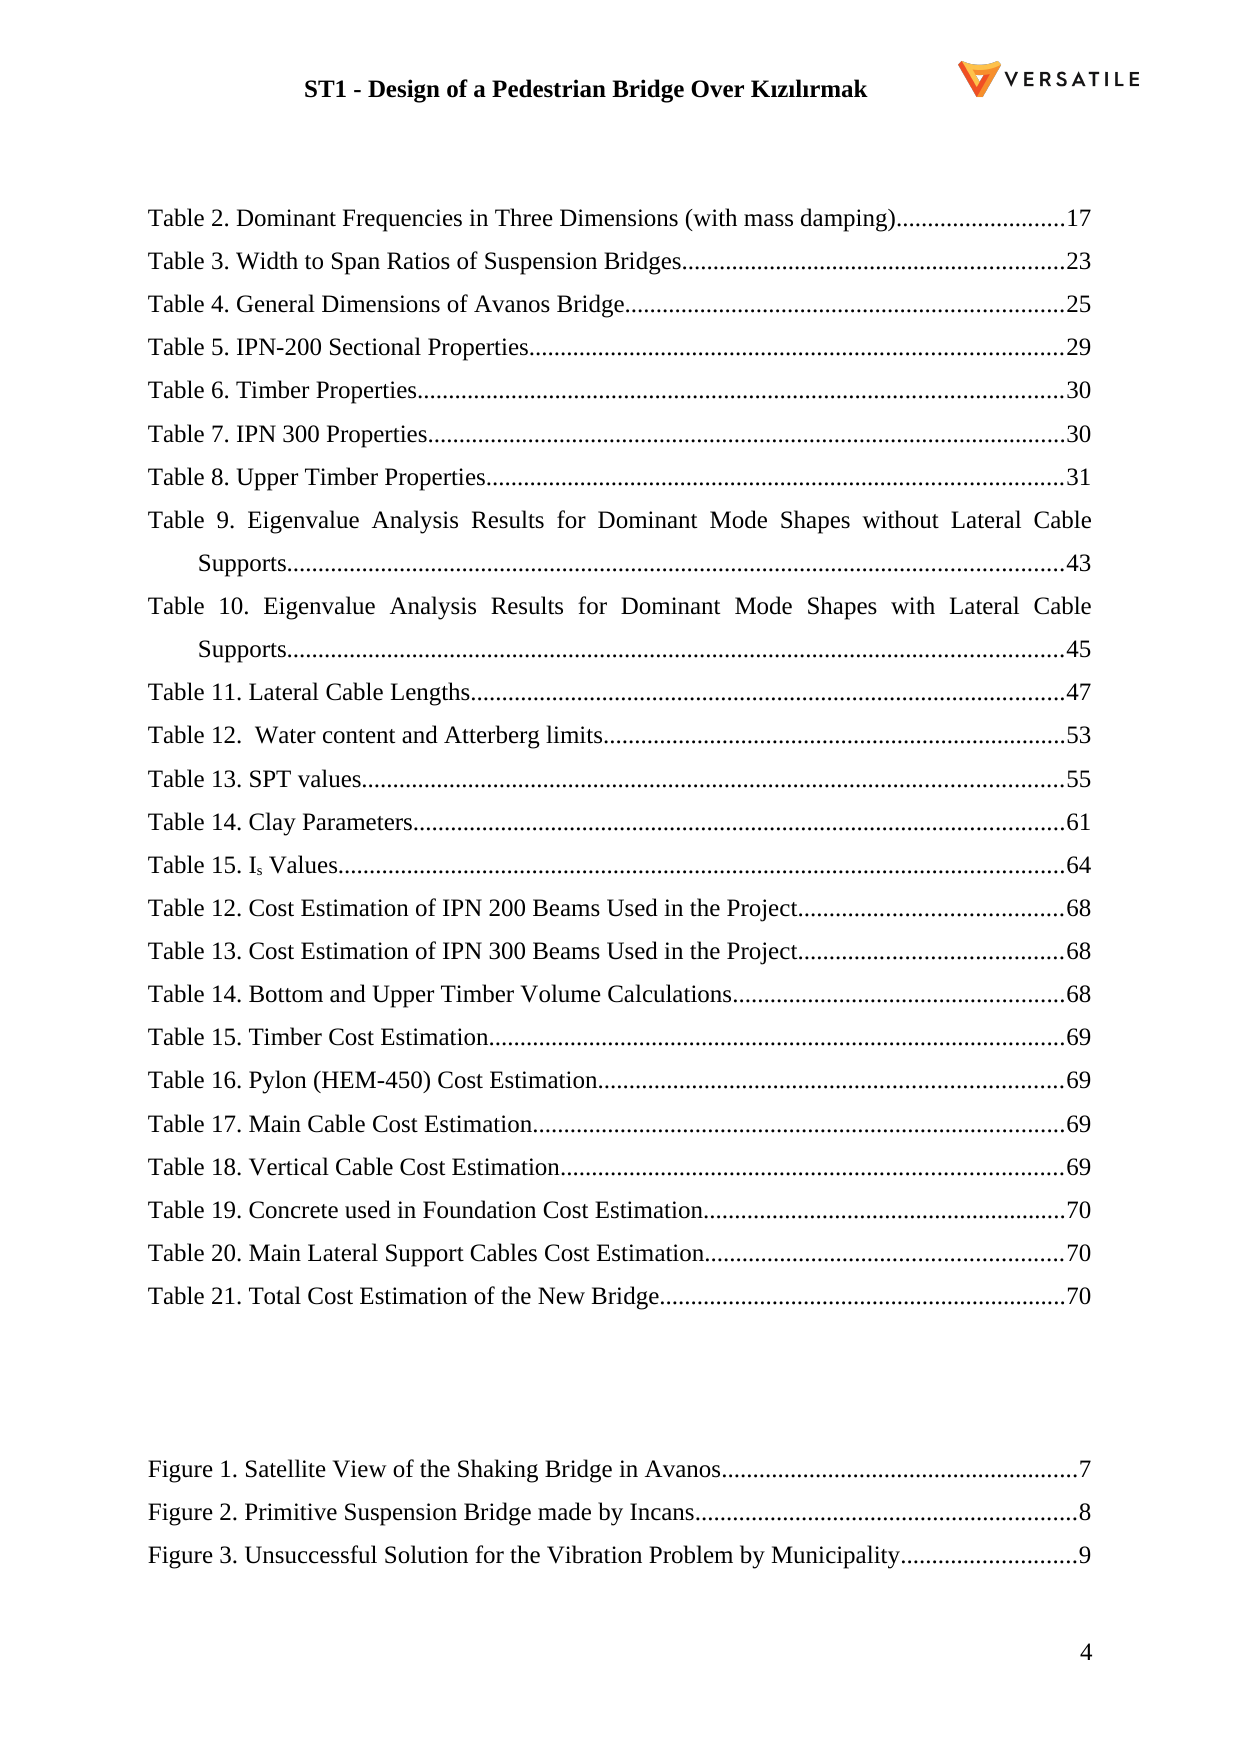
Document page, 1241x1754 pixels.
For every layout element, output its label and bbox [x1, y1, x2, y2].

picture [927, 57, 1170, 104]
